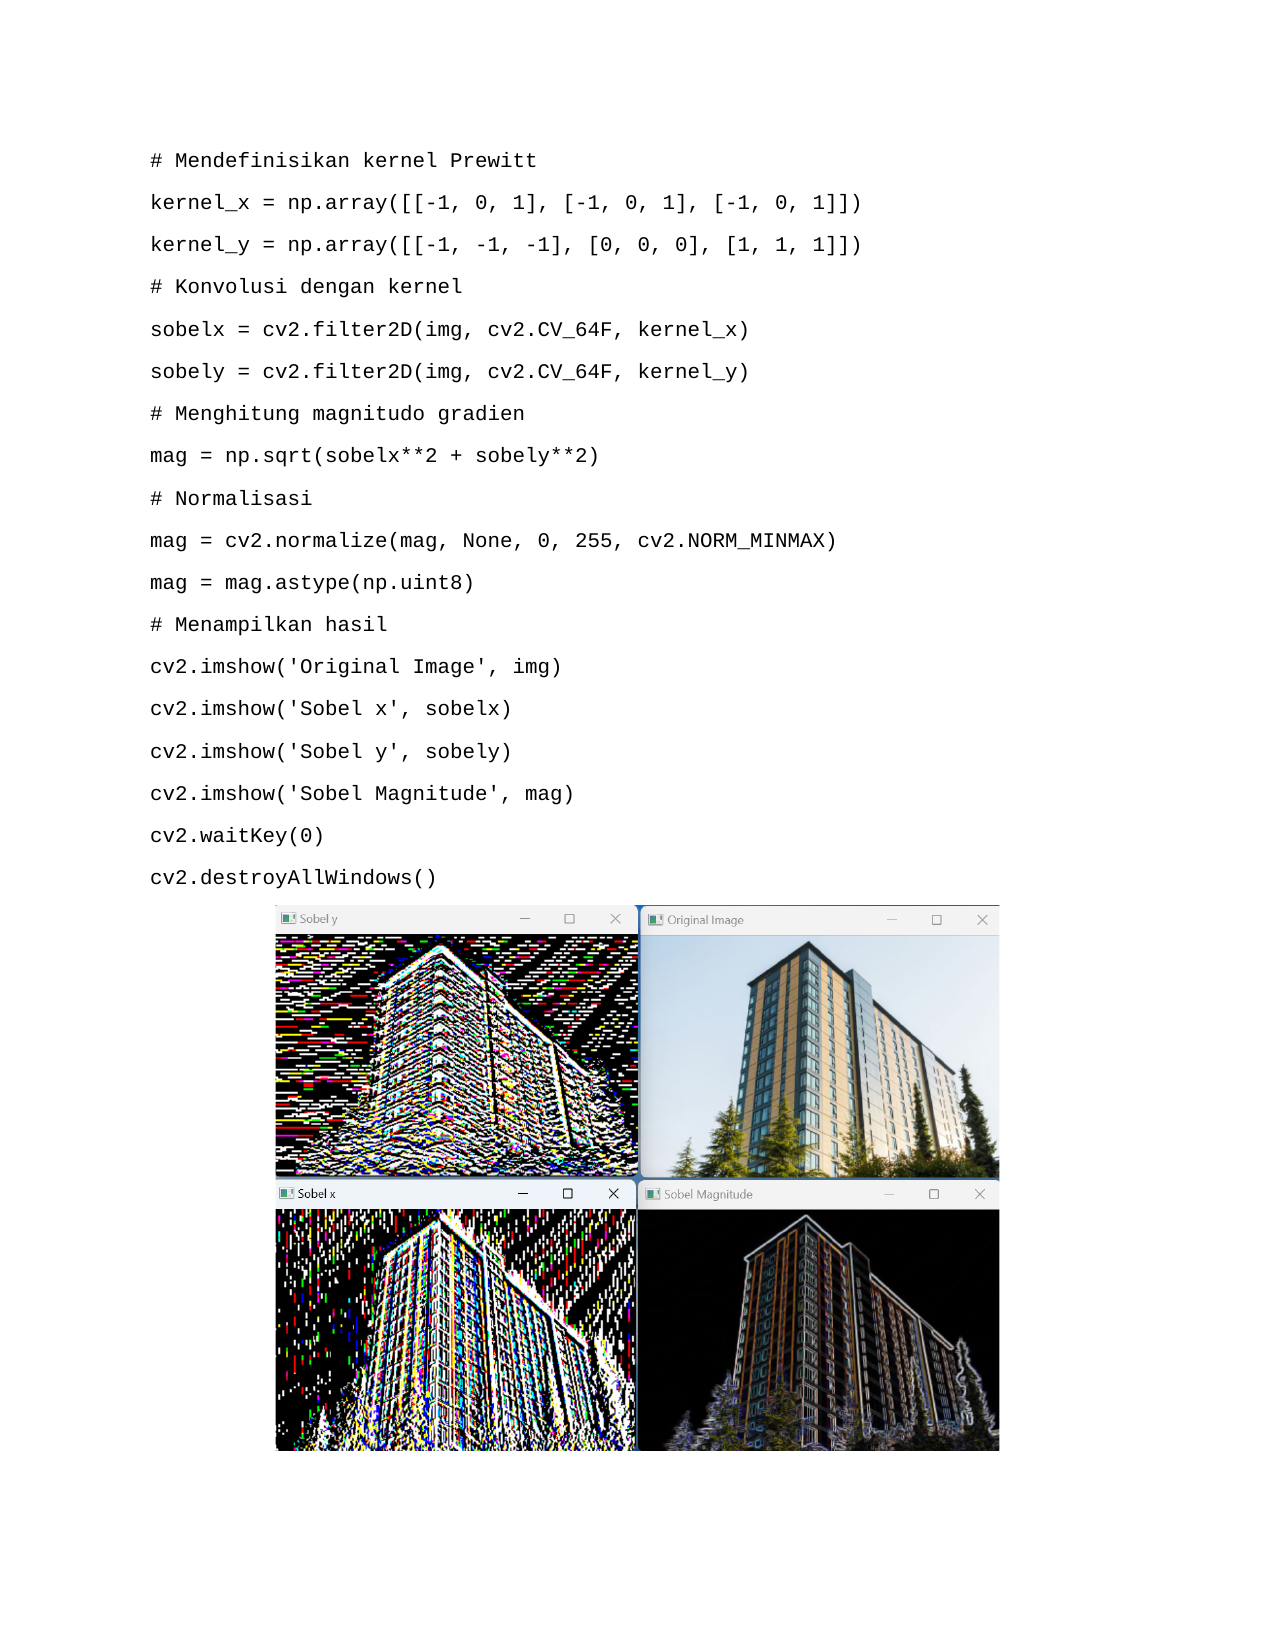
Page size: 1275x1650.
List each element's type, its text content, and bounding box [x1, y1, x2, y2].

text # Menghitung magnitudo gradien [150, 403, 1125, 427]
text kernel_y = np.array([[-1, -1, -1], [0, 0, 0], [1, 1, 1]]) [150, 234, 1125, 258]
text cv2.imshow('Sobel y', sobely) [150, 741, 1125, 764]
text mag = cv2.normalize(mag, None, 0, 255, cv2.NORM_MINMAX) [150, 530, 1125, 553]
text # Mendefinisikan kernel Prewitt [150, 150, 1125, 174]
text sobely = cv2.filter2D(img, cv2.CV_64F, kernel_y) [150, 361, 1125, 384]
text kernel_x = np.array([[-1, 0, 1], [-1, 0, 1], [-1, 0, 1]]) [150, 192, 1125, 216]
text cv2.imshow('Original Image', img) [150, 656, 1125, 680]
text cv2.destroyAllWindows() [150, 867, 1125, 891]
text sobelx = cv2.filter2D(img, cv2.CV_64F, kernel_x) [150, 319, 1125, 342]
text mag = mag.astype(np.uint8) [150, 572, 1125, 596]
text cv2.waitKey(0) [150, 825, 1125, 849]
text # Normalisasi [150, 487, 1125, 511]
text cv2.imshow('Sobel Magnitude', mag) [150, 783, 1125, 806]
text # Menampilkan hasil [150, 614, 1125, 638]
picture [275, 905, 1000, 1451]
text # Konvolusi dengan kernel [150, 277, 1125, 300]
text mag = np.sqrt(sobelx**2 + sobely**2) [150, 445, 1125, 469]
text cv2.imshow('Sobel x', sobelx) [150, 698, 1125, 722]
